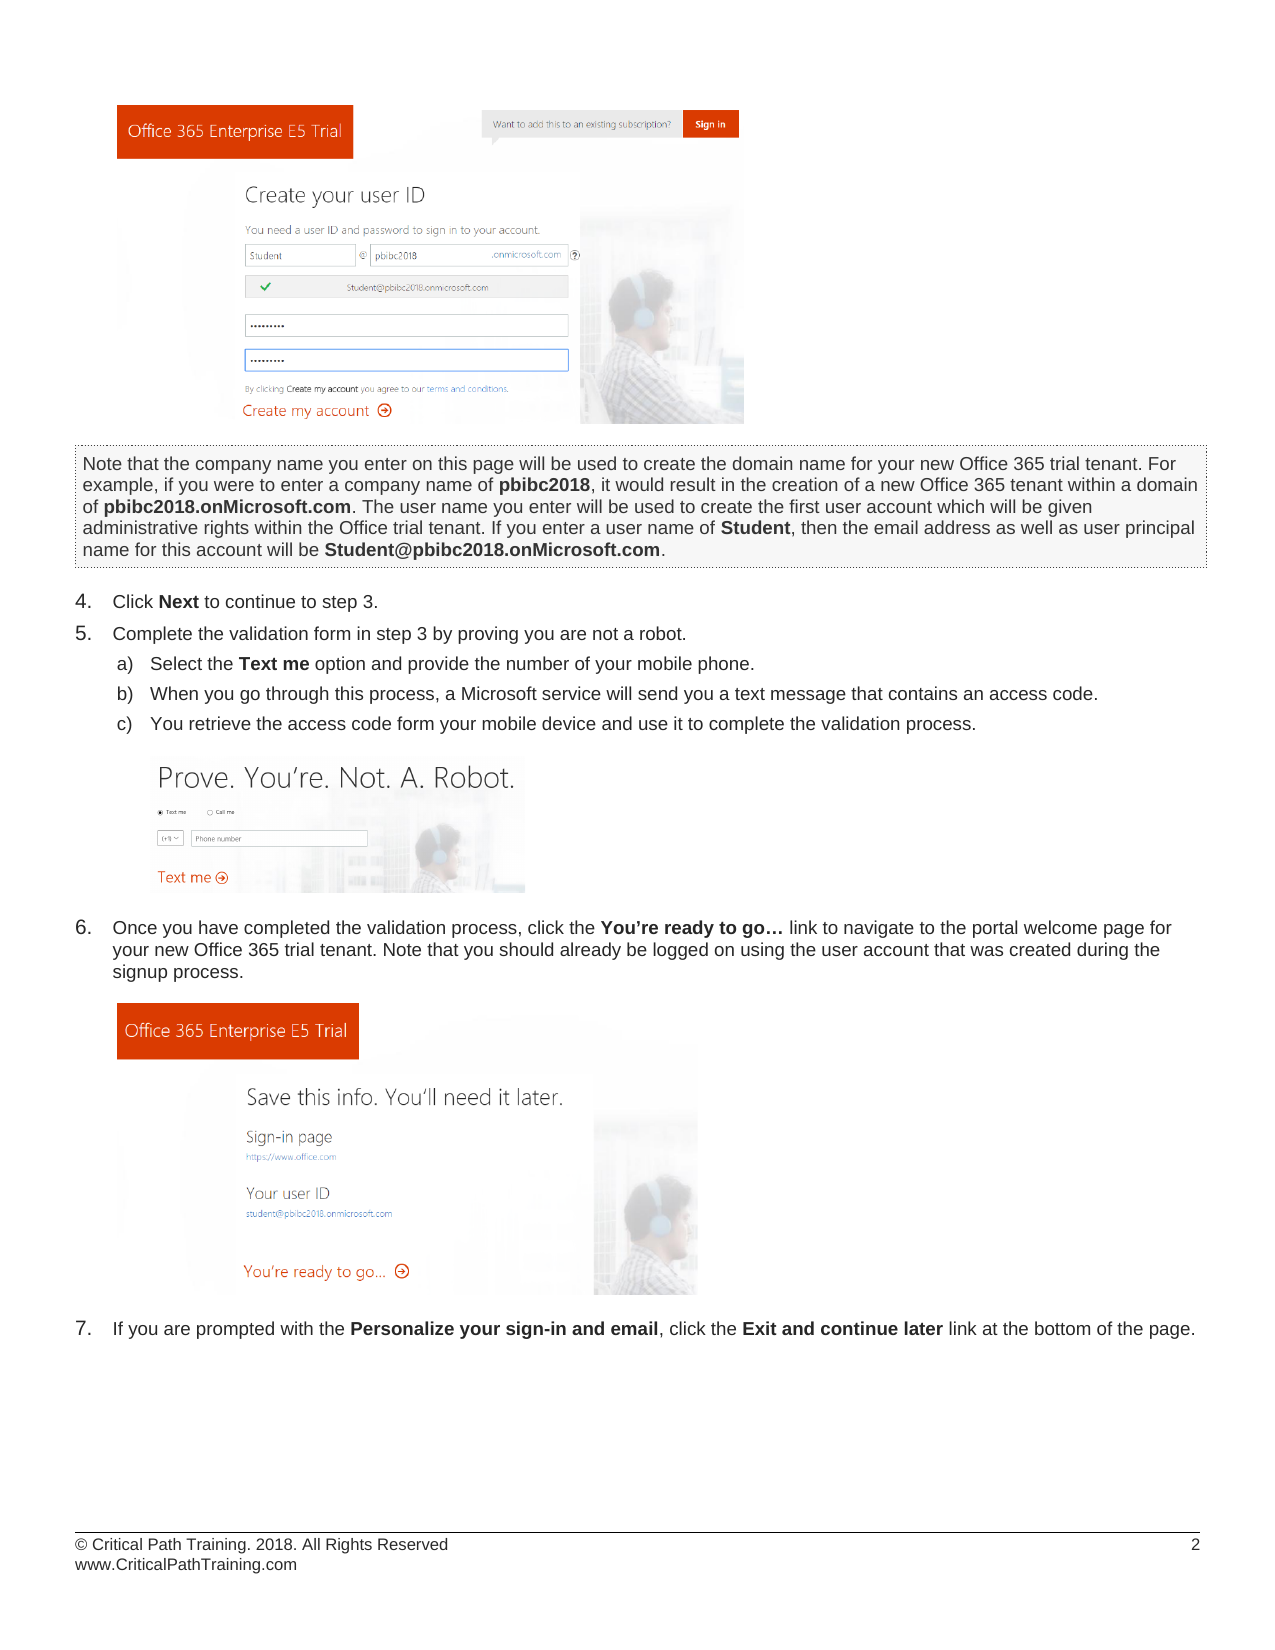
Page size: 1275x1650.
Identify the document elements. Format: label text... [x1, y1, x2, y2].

text Select the Text me option and provide the number of your mobile phone. [117, 653, 1200, 674]
text Complete the validation form in step 3 by proving you are not a robot. [75, 621, 1200, 645]
text If you are prompted with the Personalize your sign-in and email, click the Exit and continue later link at the bottom of the page. [75, 1316, 1200, 1340]
text Once you have completed the validation process, click the You’re ready to go… link to navigate to the portal welcome page for your new Office 365 trial tenant. Note that you should already be logged on using the user account that was created during the signup process. [75, 915, 1200, 982]
picture [150, 756, 525, 893]
text You retrieve the access code form your mobile device and use it to complete the validation process. [117, 713, 1200, 734]
text When you go through this process, a Microsoft service will send you a text message that contains an access code. [117, 683, 1200, 704]
text Note that the company name you enter on this page will be used to create the domain name for your new Office 365 trial tenant. For example, if you were to enter a company name of pbibc2018, it would result in the creation of a new Office 365 tenant within a domain of pbibc2018.onMicrosoft.com. The user name you enter will be used to create the first user account which will be given administrative rights within the Office trial tenant. If you enter a user name of Student, then the email address as well as user principal name for this account will be Student@pbibc2018.onMicrosoft.com. [75, 445, 1207, 568]
picture [117, 105, 744, 424]
picture [117, 1003, 698, 1295]
text Click Next to continue to step 3. [75, 588, 1200, 612]
